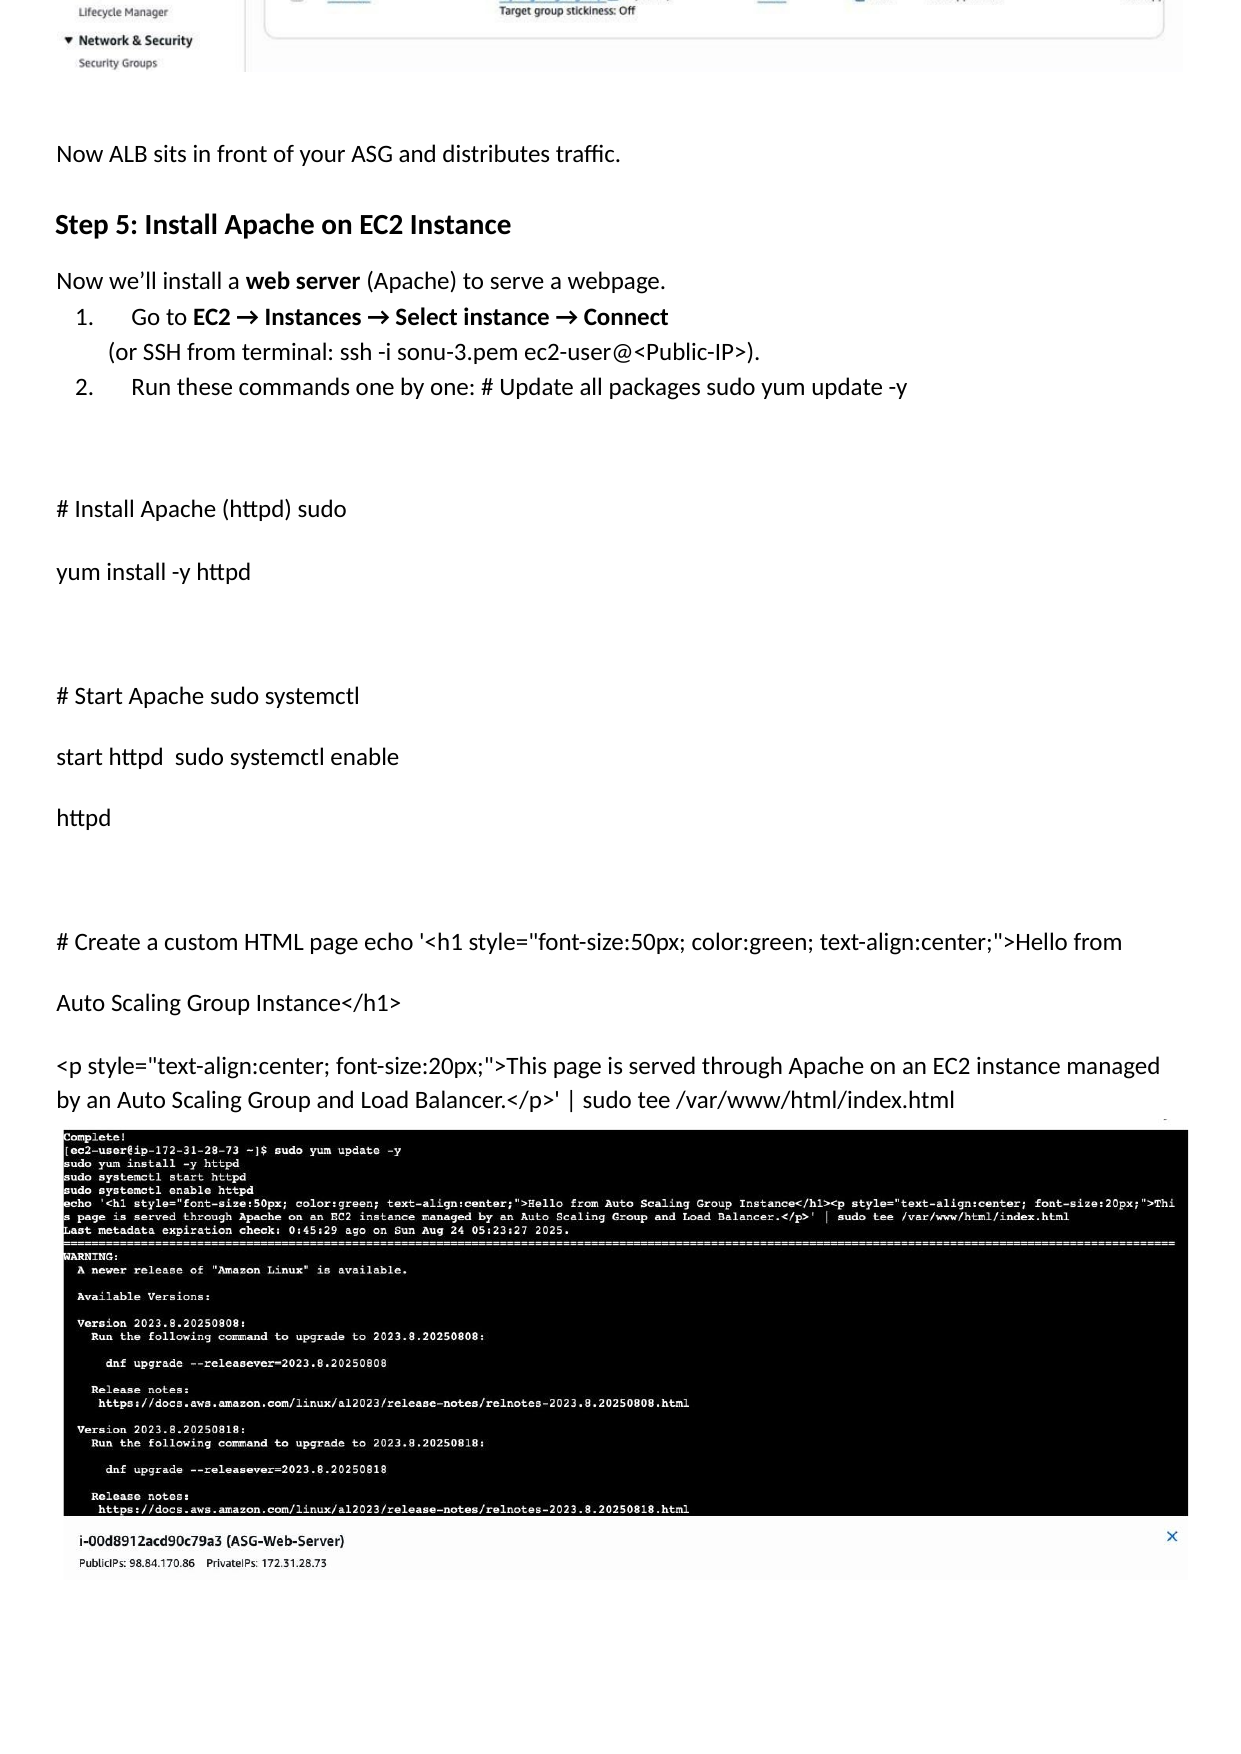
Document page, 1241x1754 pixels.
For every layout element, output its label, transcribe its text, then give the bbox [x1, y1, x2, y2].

text Now ALB sits in front of your ASG and distributes traffic. [56, 138, 1180, 169]
picture [57, 0, 1183, 72]
subtitle Step 5: Install Apache on EC2 Instance [55, 206, 1166, 242]
list Run these commands one by one: # Update all packages sudo yum update -y [62, 371, 1036, 402]
list Go to EC2 → Instances → Select instance → Connect [62, 301, 1036, 331]
text # Create a custom HTML page echo '<h1 style="font-size:50px; color:green; text-align:center;">Hello from Auto Scaling Group Instance</h1> [56, 926, 1166, 1018]
picture [63, 1119, 1189, 1580]
text Now we’ll install a web server (Apache) to serve a webpage. [56, 265, 1180, 296]
text # Start Apache sudo systemctl start httpd sudo systemctl enable httpd [56, 680, 399, 832]
text (or SSH from terminal: ssh -i sonu-3.pem ec2-user@<Public-IP>). [108, 336, 1180, 366]
text <p style="text-align:center; font-size:20px;">This page is served through Apache on an EC2 instance managed by an Auto Scaling Group and Load Balancer.</p>' | sudo tee /var/www/html/index.html [56, 1050, 1180, 1114]
text # Install Apache (httpd) sudo yum install -y httpd [56, 493, 396, 587]
